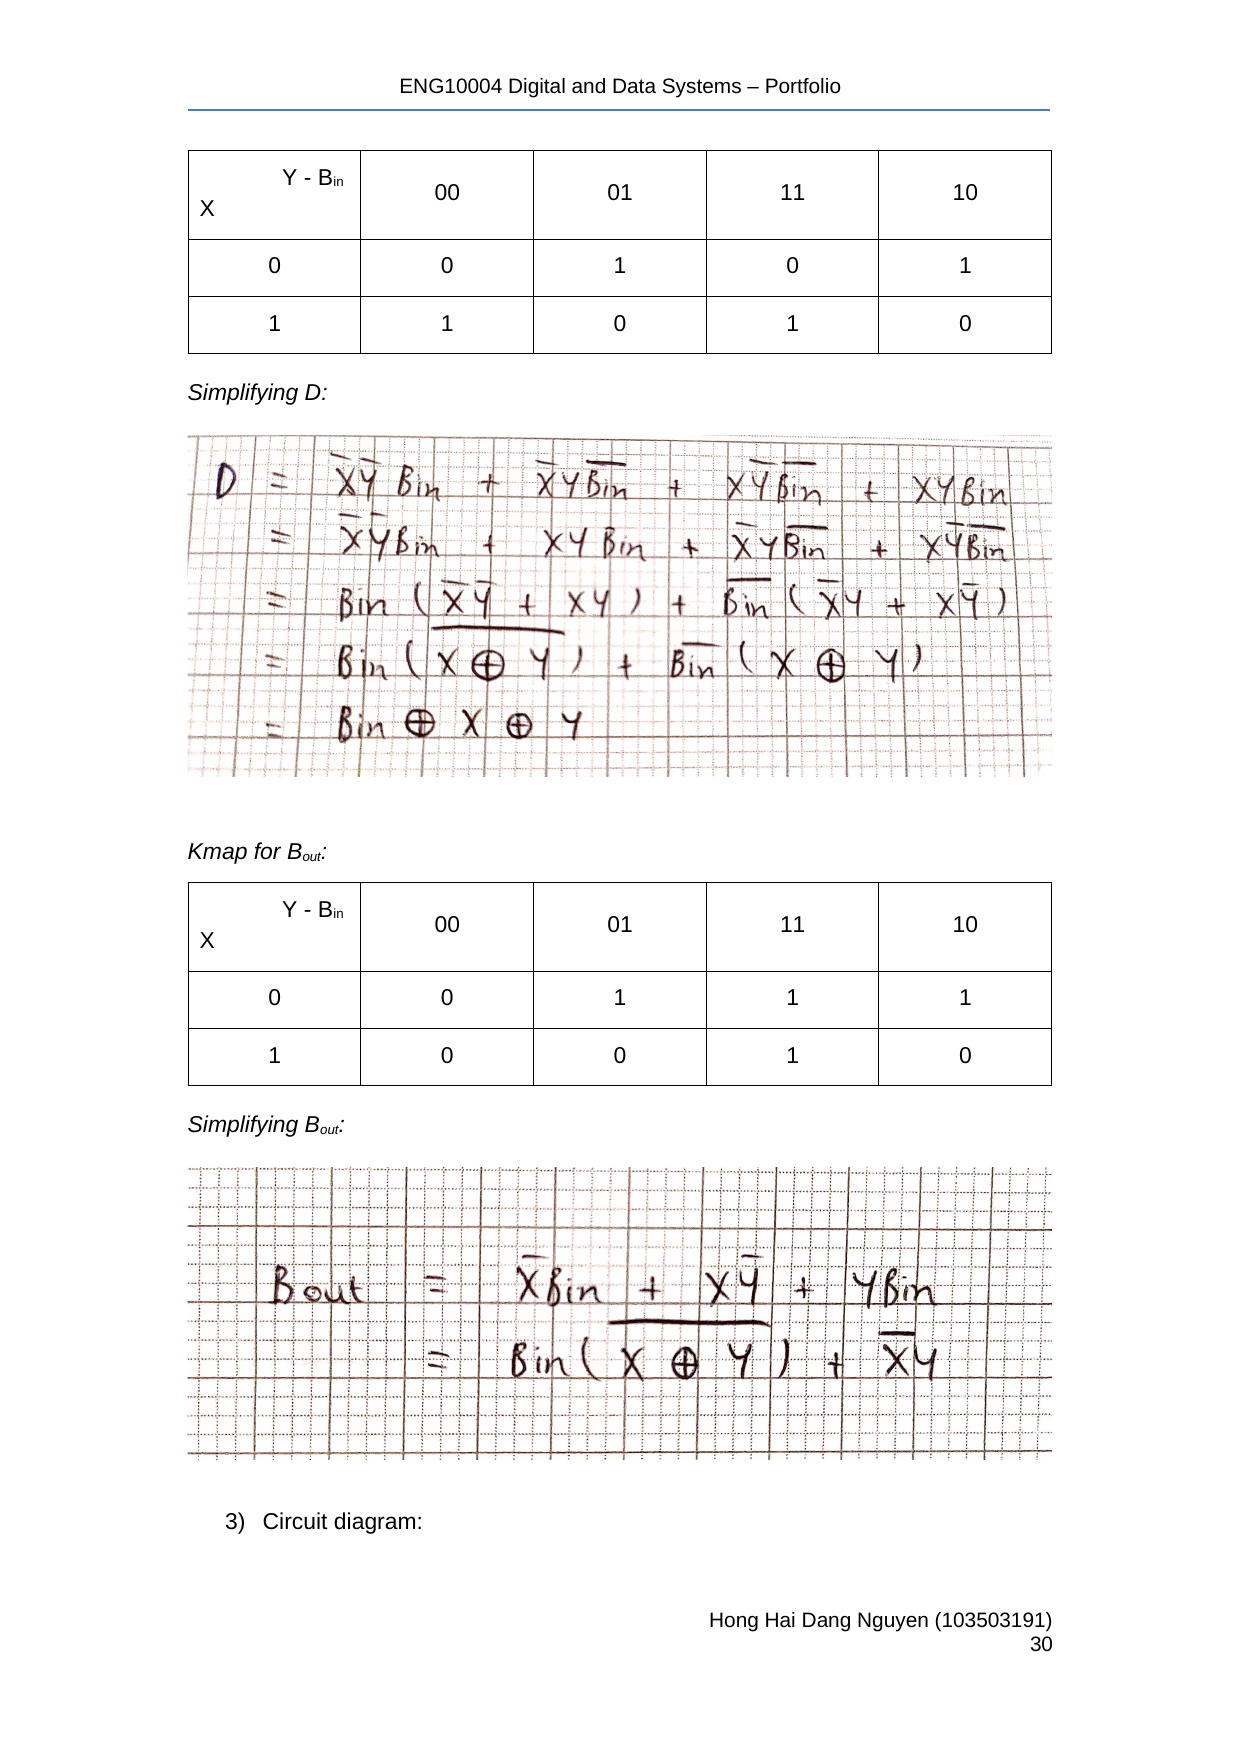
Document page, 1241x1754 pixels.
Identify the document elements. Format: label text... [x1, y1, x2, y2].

table_cell 1 [707, 1029, 878, 1085]
table_cell 1 [361, 297, 533, 353]
table_header Y - Bin X [189, 151, 360, 239]
table_cell 0 [189, 972, 360, 1028]
table_cell 0 [534, 297, 706, 353]
table_header 10 [879, 151, 1051, 239]
table_cell 0 [707, 240, 878, 296]
table_cell 1 [879, 972, 1051, 1028]
text Simplifying D: [187, 379, 1053, 406]
picture [187, 435, 1053, 777]
table_header 01 [534, 151, 706, 239]
table_cell 0 [361, 972, 533, 1028]
table_header 11 [707, 883, 878, 971]
table_cell 1 [879, 240, 1051, 296]
table_cell 1 [534, 972, 706, 1028]
table_cell 1 [707, 972, 878, 1028]
table_cell 0 [534, 1029, 706, 1085]
table_cell 1 [534, 240, 706, 296]
table_cell 1 [707, 297, 878, 353]
text Simplifying Bout: [187, 1111, 1053, 1138]
table_header 00 [361, 883, 533, 971]
table_header 00 [361, 151, 533, 239]
table_header 11 [707, 151, 878, 239]
picture [187, 1167, 1053, 1460]
table_cell 0 [189, 240, 360, 296]
table_cell 1 [189, 297, 360, 353]
table_cell 0 [879, 1029, 1051, 1085]
table_cell 0 [361, 240, 533, 296]
table_cell 0 [361, 1029, 533, 1085]
text Kmap for Bout: [187, 838, 1053, 864]
table_header 10 [879, 883, 1051, 971]
table_cell 0 [879, 297, 1051, 353]
table_cell 1 [189, 1029, 360, 1085]
table_header Y - Bin X [189, 883, 360, 971]
list Circuit diagram: [225, 1508, 1053, 1535]
table_header 01 [534, 883, 706, 971]
